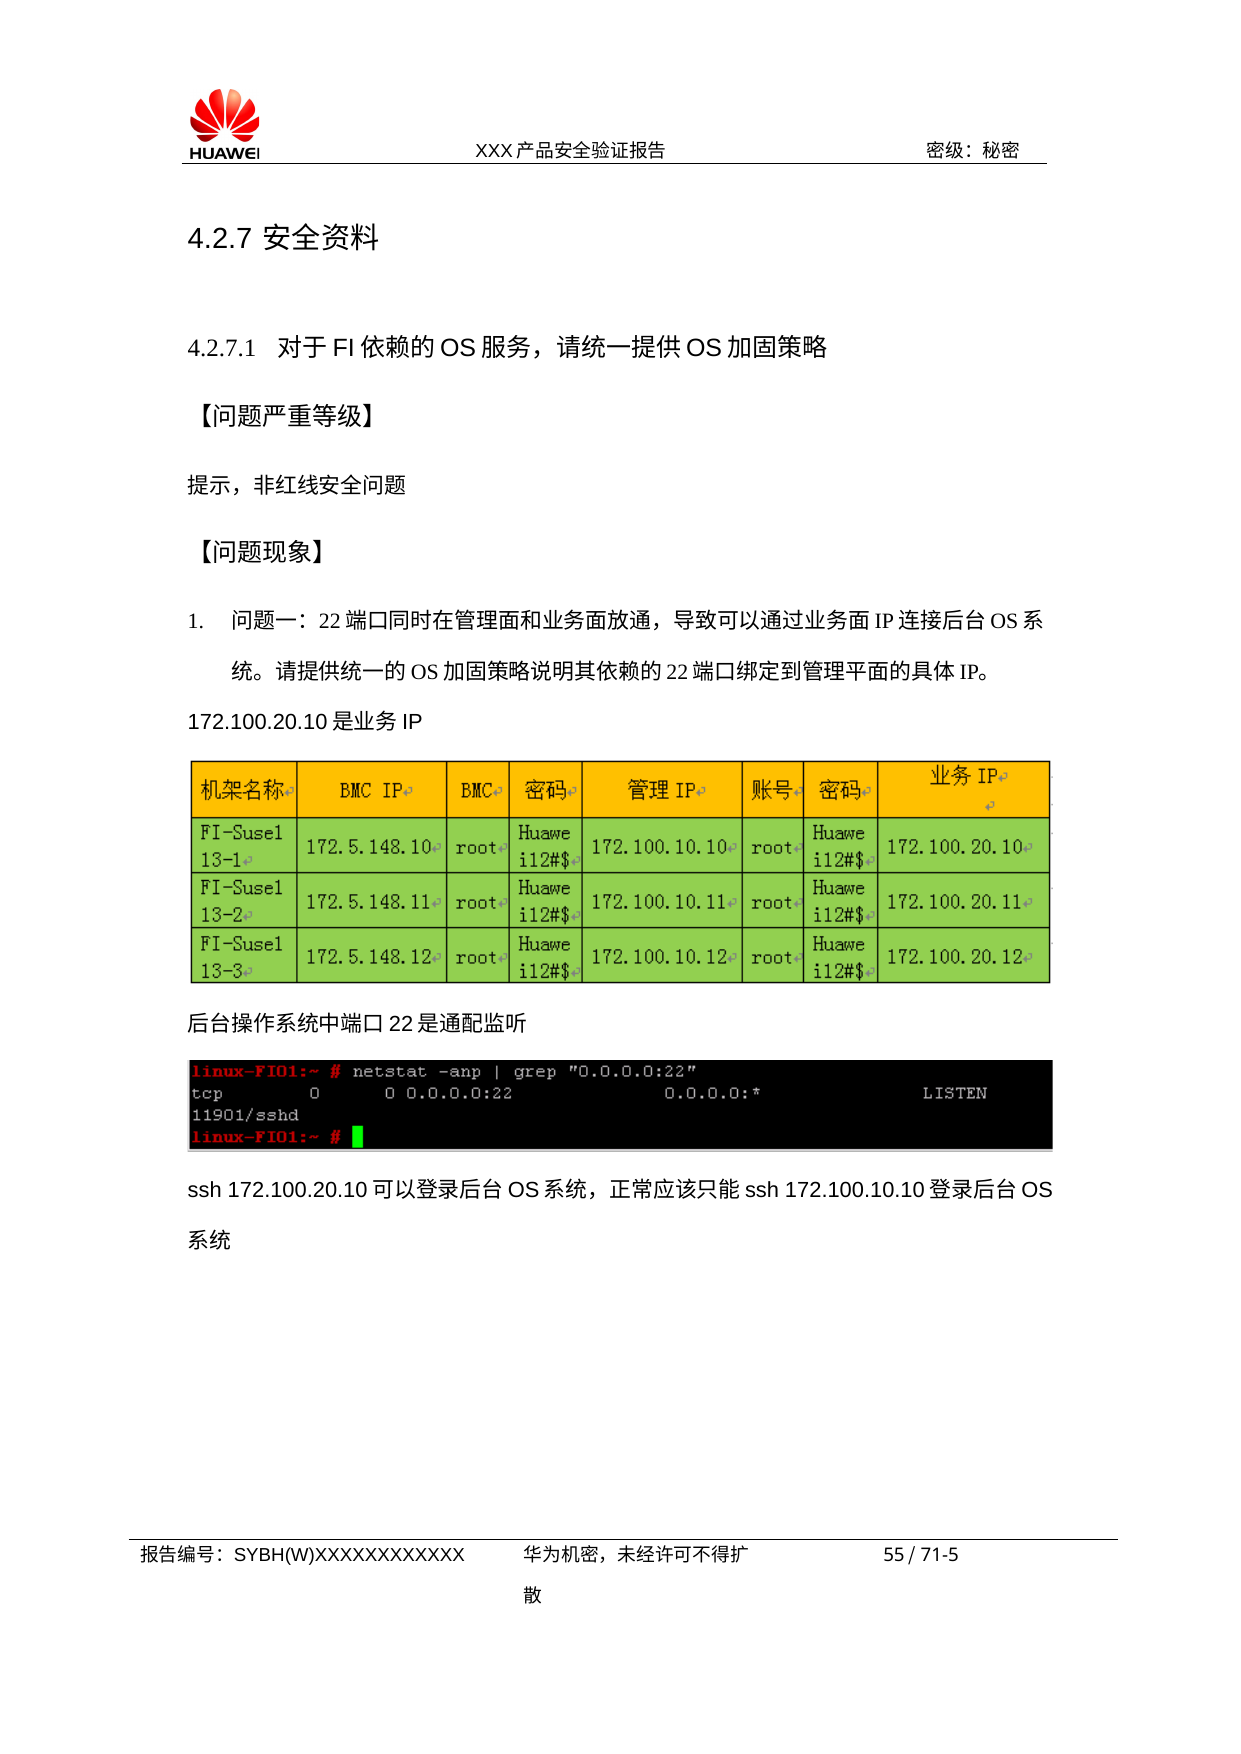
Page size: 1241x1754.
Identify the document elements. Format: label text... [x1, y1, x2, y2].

text 对于FI依赖的OS服务，请统一提供OS加固策略 [187, 327, 1053, 364]
text 提示，非红线安全问题 [187, 466, 1053, 500]
picture [190, 89, 260, 159]
text ssh 172.100.20.10可以登录后台OS系统，正常应该只能ssh 172.100.10.10登录后台OS系统 [187, 1171, 1053, 1256]
text 172.100.20.10是业务IP [187, 703, 1053, 737]
subtitle 安全资料 [187, 202, 1053, 269]
text 【问题现象】 [187, 516, 1053, 584]
picture [187, 757, 1053, 986]
text 【问题严重等级】 [187, 380, 1053, 448]
text 后台操作系统中端口22是通配监听 [187, 1005, 1053, 1039]
list 问题一：22端口同时在管理面和业务面放通，导致可以通过业务面IP连接后台OS系统。请提供统一的OS加固策略说明其依赖的22端口绑定到管理平面的具体IP。 [187, 602, 1053, 687]
picture [187, 1060, 1053, 1152]
